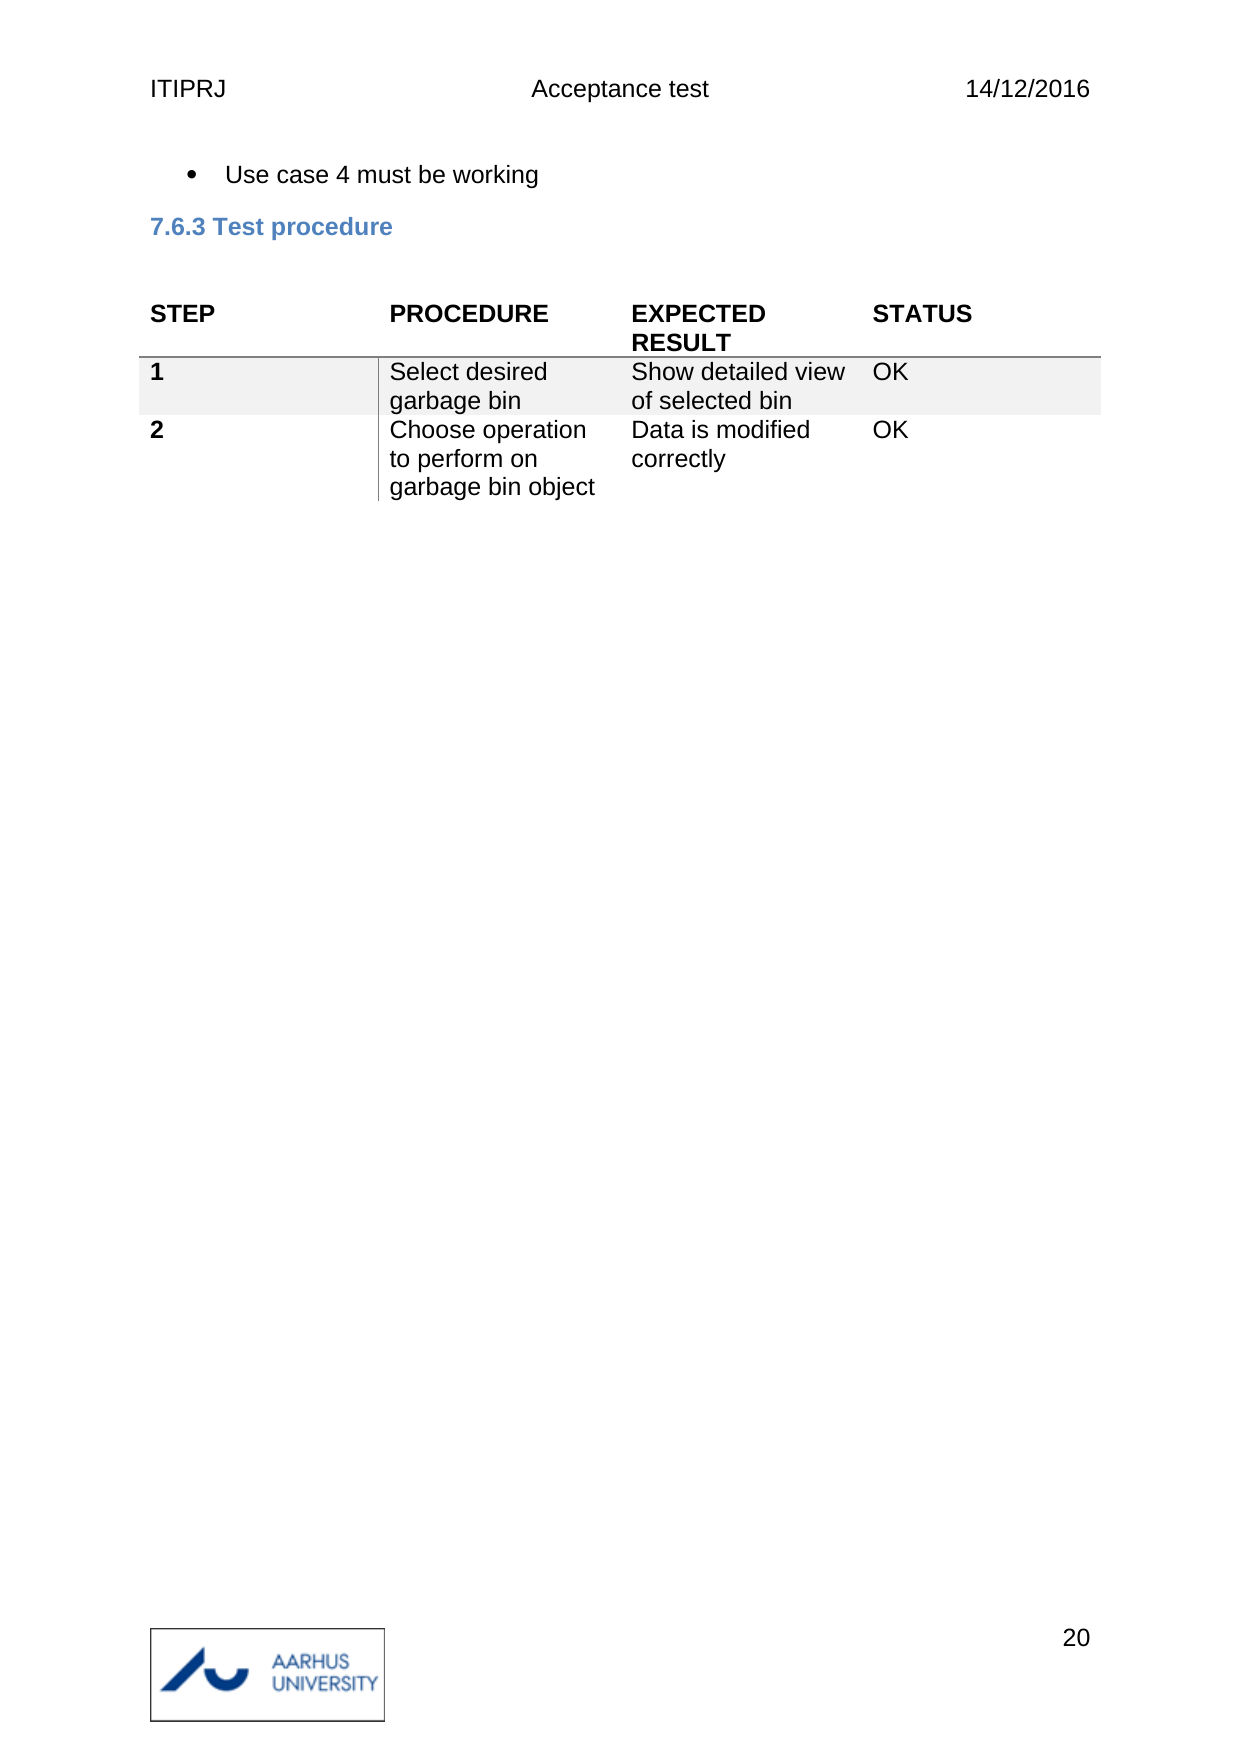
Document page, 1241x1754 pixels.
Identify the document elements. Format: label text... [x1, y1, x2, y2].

table_cell Data is modified correctly [620, 415, 861, 501]
table_cell Choose operation to perform on garbage bin object [379, 415, 620, 501]
table_header Step [139, 299, 378, 356]
picture [150, 1628, 385, 1722]
table_header Expected result [620, 299, 861, 356]
list Use case 4 must be working [187, 160, 1090, 189]
table_cell OK [861, 358, 1101, 415]
table_header procedure [378, 299, 620, 356]
table_cell Select desired garbage bin [379, 358, 620, 415]
table_cell OK [861, 415, 1101, 501]
subtitle 7.6.3 Test procedure [150, 212, 1090, 241]
table_header Status [861, 299, 1101, 356]
table_cell Show detailed view of selected bin [620, 358, 861, 415]
table_cell 1 [139, 358, 378, 415]
table_cell 2 [139, 415, 378, 501]
